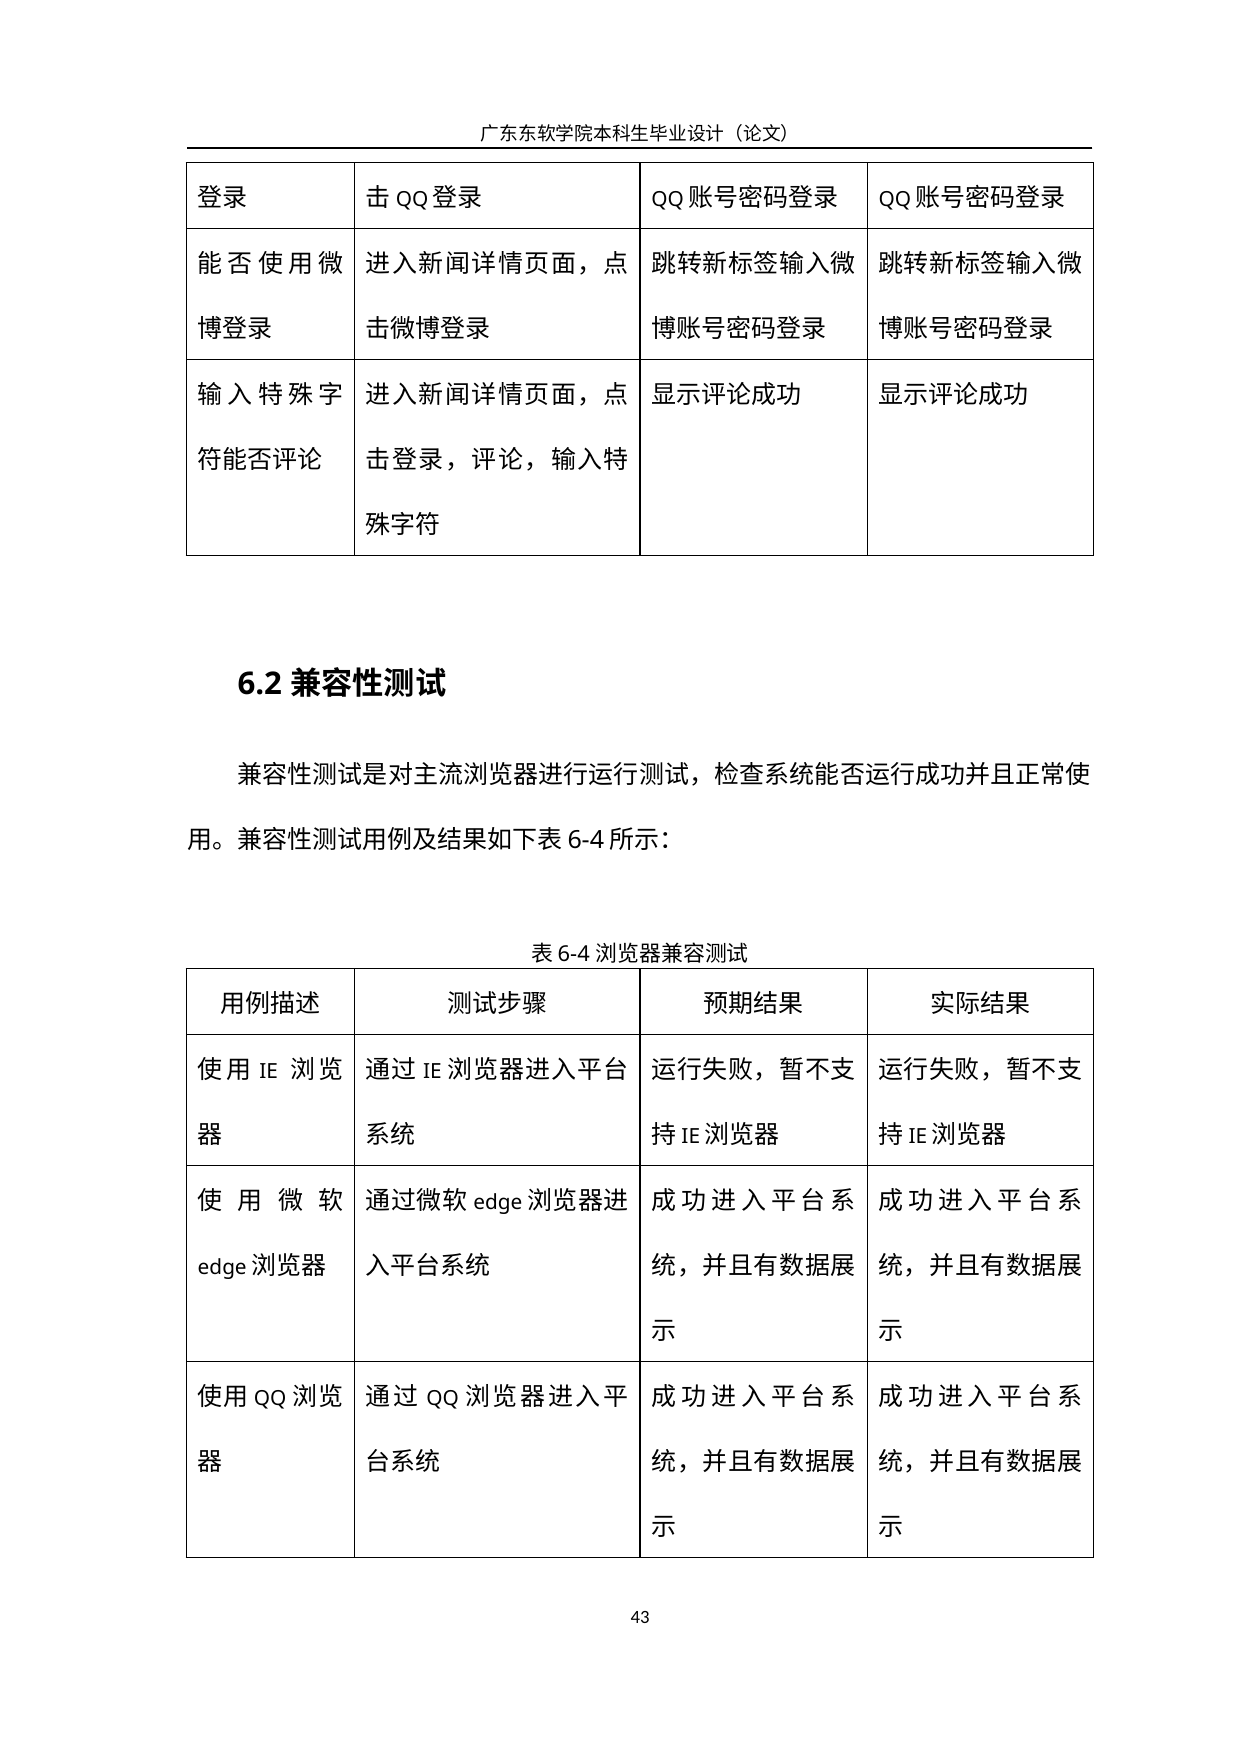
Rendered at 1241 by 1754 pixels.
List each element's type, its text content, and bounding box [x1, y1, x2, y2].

table_cell 使用QQ 浏览器 [187, 1362, 354, 1557]
table_cell 能否使用微博登录 [187, 229, 354, 359]
text 兼容性测试是对主流浏览器进行运行测试，检查系统能否运行成功并且正常使用。兼容性测试用例及结果如下表6-4所示： [187, 740, 1092, 870]
table_cell 成功进入平台系统，并且有数据展示 [868, 1362, 1093, 1557]
table_cell 通过微软edge浏览器进入平台系统 [355, 1166, 639, 1361]
table_cell 进入新闻详情页面，点击QQ登录 [355, 163, 639, 228]
table_cell 跳转新标签输入QQ账号密码登录 [868, 163, 1093, 228]
text 表6-4 浏览器兼容测试 [187, 935, 1092, 968]
table_header 实际结果 [868, 969, 1093, 1034]
table_header 测试步骤 [355, 969, 639, 1034]
table_header 预期结果 [641, 969, 867, 1034]
table_cell 成功进入平台系统，并且有数据展示 [641, 1166, 867, 1361]
table_cell 使用微软edge浏览器 [187, 1166, 354, 1361]
table_cell 通过IE浏览器进入平台系统 [355, 1035, 639, 1165]
table_cell 跳转新标签输入微博账号密码登录 [868, 229, 1093, 359]
table_cell 使用IE 浏览器 [187, 1035, 354, 1165]
table_cell 运行失败，暂不支持IE浏览器 [868, 1035, 1093, 1165]
table_cell 跳转新标签输入QQ账号密码登录 [641, 163, 867, 228]
table_cell 进入新闻详情页面，点击微博登录 [355, 229, 639, 359]
table_cell 跳转新标签输入微博账号密码登录 [641, 229, 867, 359]
table_cell 成功进入平台系统，并且有数据展示 [868, 1166, 1093, 1361]
table_cell 通过QQ浏览器进入平台系统 [355, 1362, 639, 1557]
table_cell 能否使用QQ登录 [187, 163, 354, 228]
table_cell 运行失败，暂不支持IE浏览器 [641, 1035, 867, 1165]
table_cell 显示评论成功 [641, 360, 867, 555]
table_cell 输入特殊字符能否评论 [187, 360, 354, 555]
table_header 用例描述 [187, 969, 354, 1034]
title 6.2 兼容性测试 [237, 648, 1092, 713]
table_cell 成功进入平台系统，并且有数据展示 [641, 1362, 867, 1557]
table_cell 进入新闻详情页面，点击登录，评论，输入特殊字符 [355, 360, 639, 555]
table_cell 显示评论成功 [868, 360, 1093, 555]
